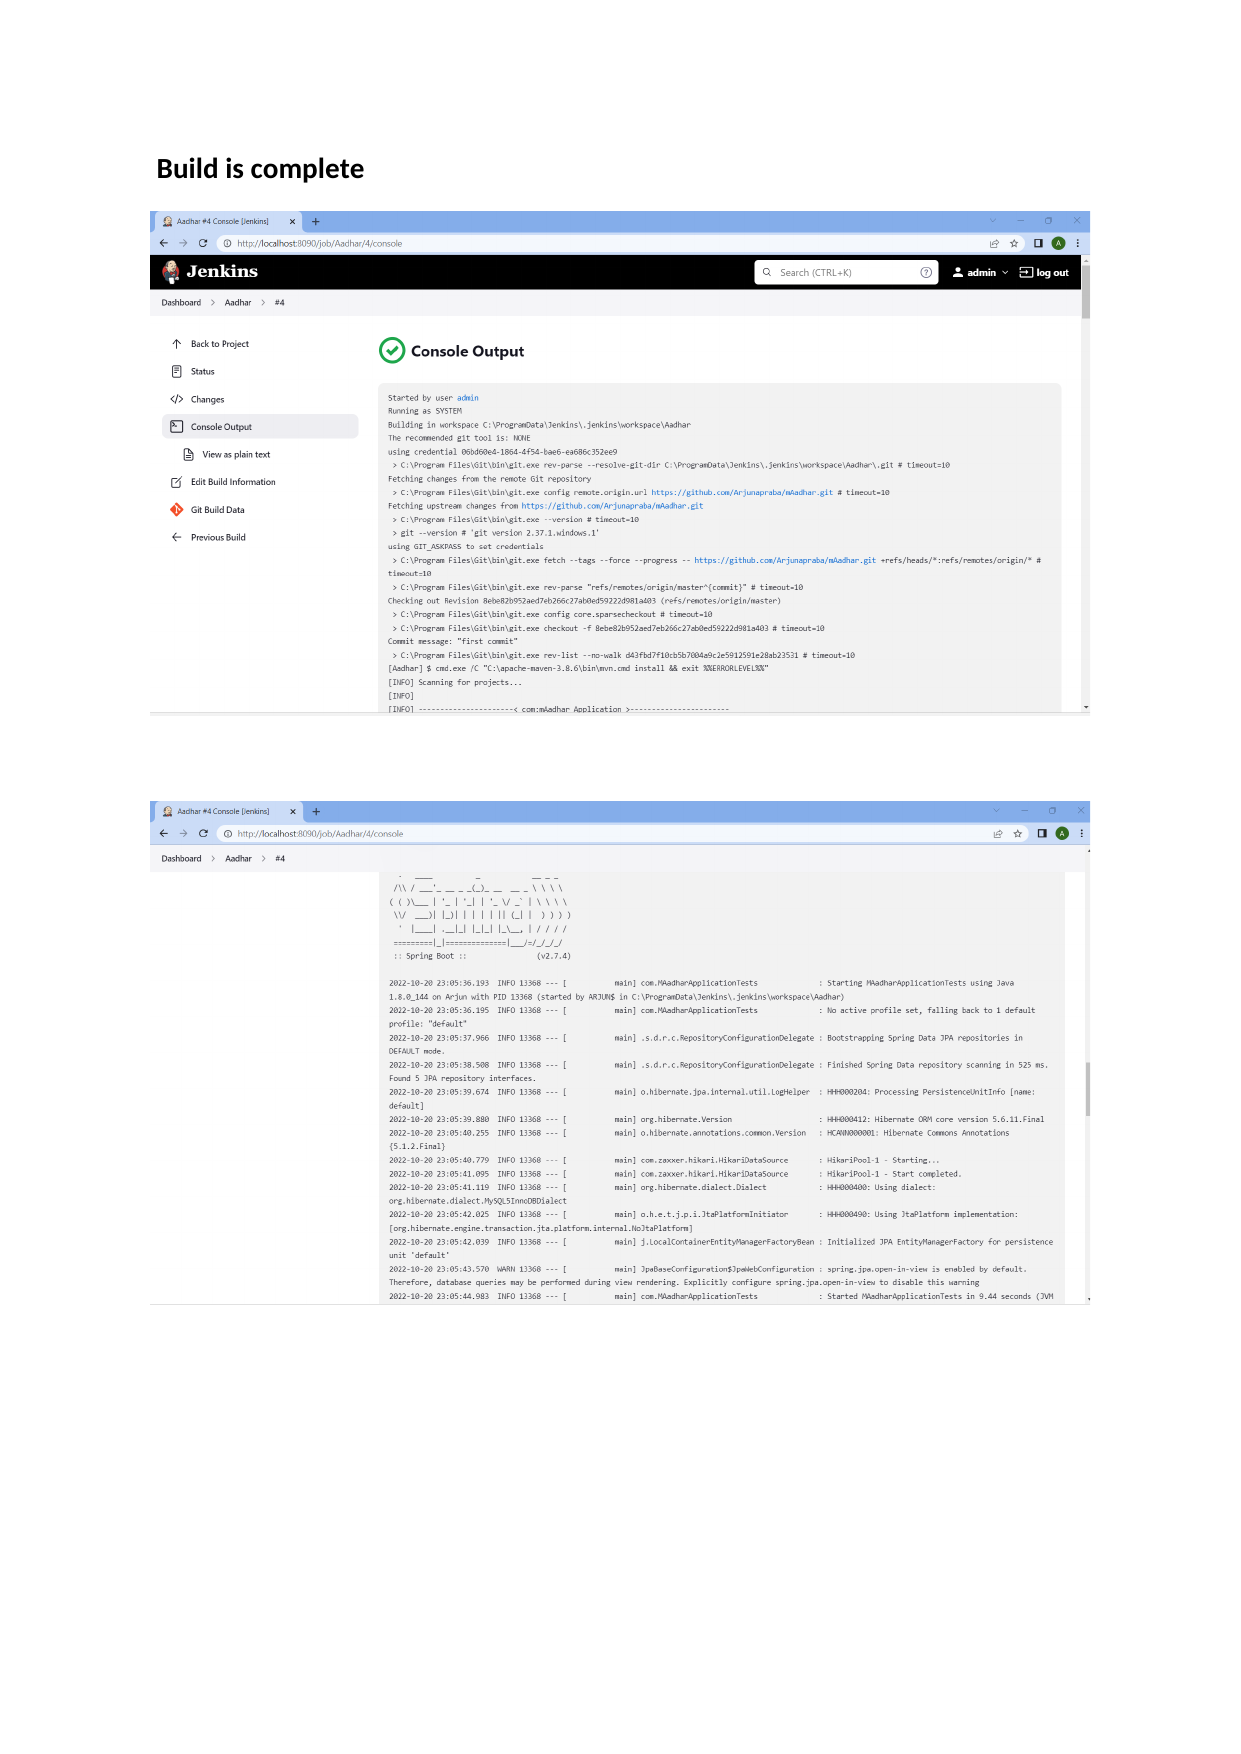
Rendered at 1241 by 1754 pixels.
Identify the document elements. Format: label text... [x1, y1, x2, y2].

picture [150, 801, 1091, 1305]
text Build is complete [150, 150, 1090, 186]
picture [150, 211, 1091, 716]
